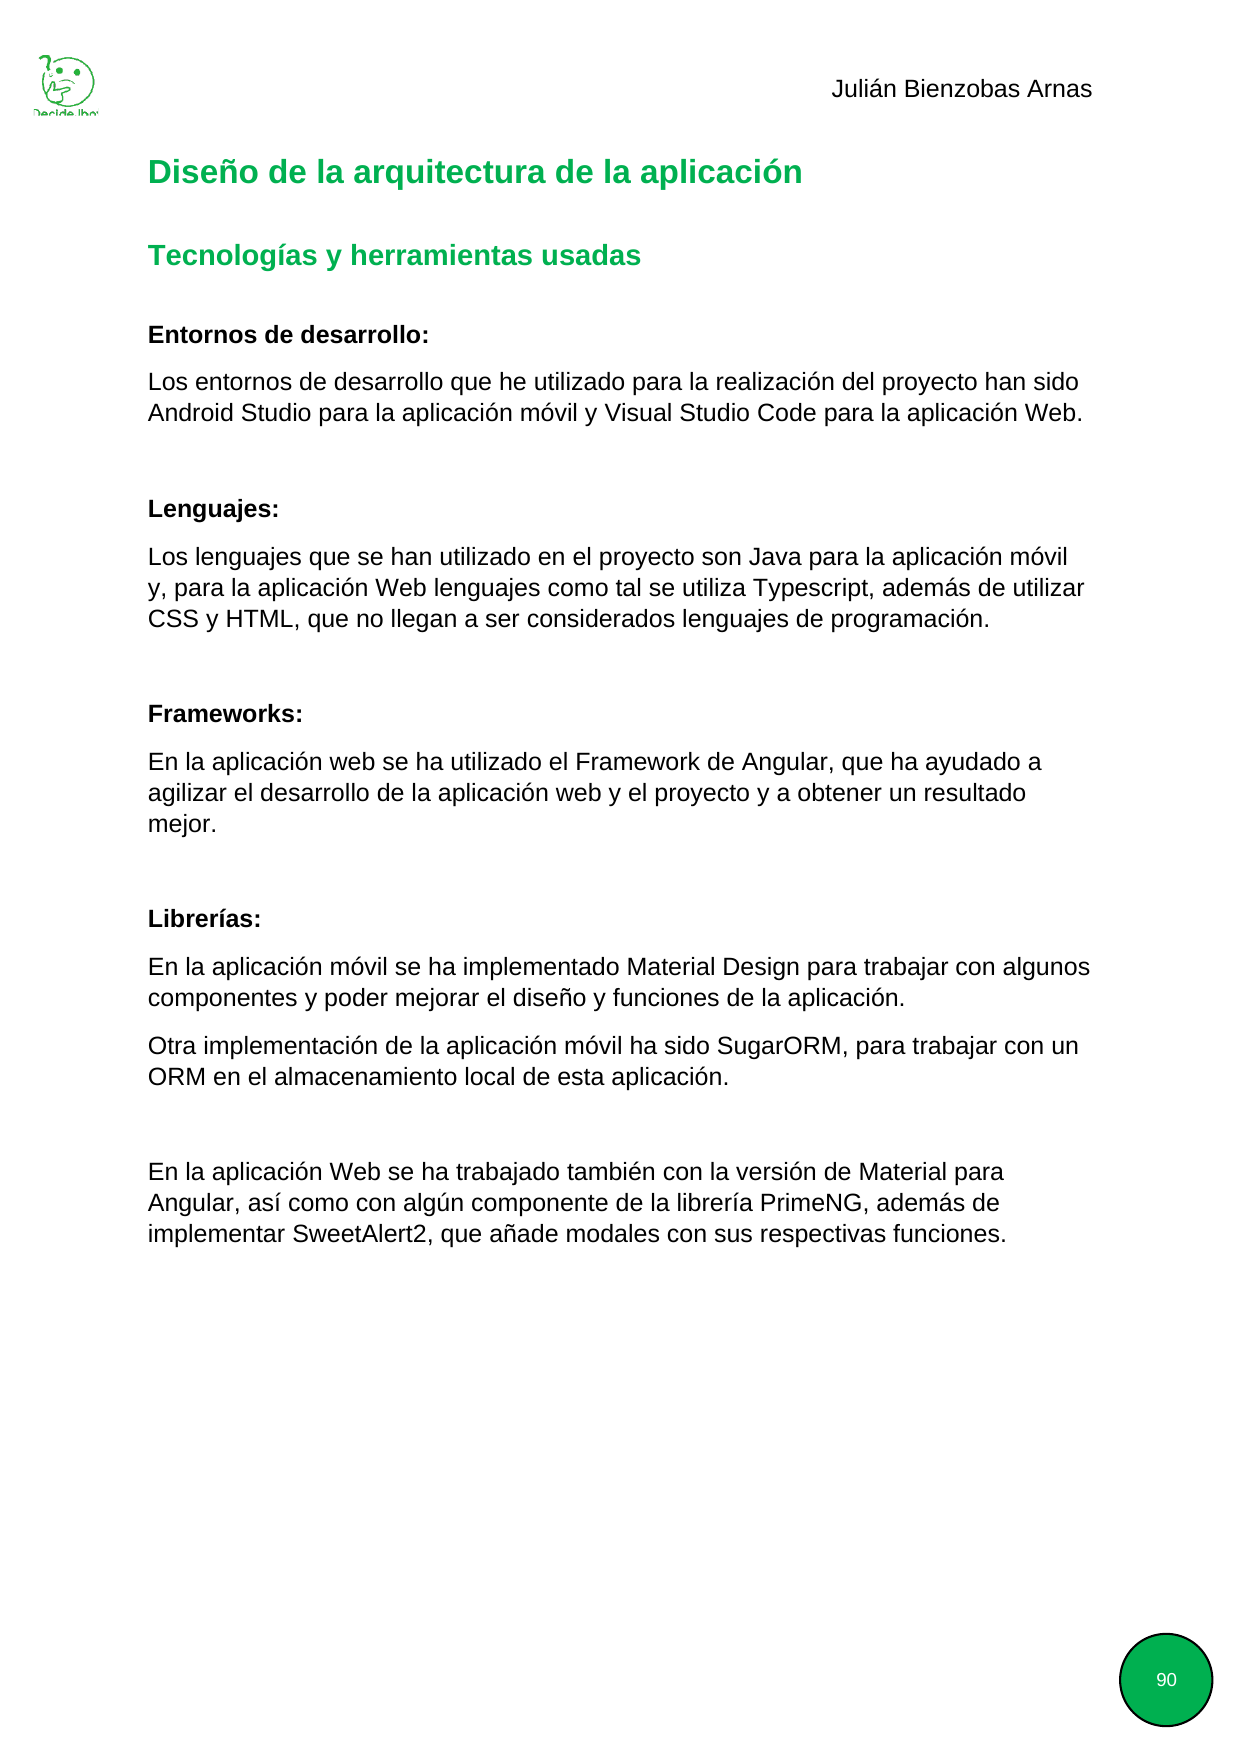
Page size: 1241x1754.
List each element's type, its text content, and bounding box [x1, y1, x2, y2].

text Librerías: [148, 904, 1092, 933]
text Los lenguajes que se han utilizado en el proyecto son Java para la aplicación móvil y, para la aplicación Web lenguajes como tal se utiliza Typescript, además de utilizar CSS y HTML, que no llegan a ser considerados lenguajes de programación. [148, 542, 1092, 632]
text Frameworks: [148, 699, 1092, 728]
text En la aplicación web se ha utilizado el Framework de Angular, que ha ayudado a agilizar el desarrollo de la aplicación web y el proyecto y a obtener un resultado mejor. [148, 747, 1092, 838]
subtitle Tecnologías y herramientas usadas [148, 238, 1092, 272]
text En la aplicación Web se ha trabajado también con la versión de Material para Angular, así como con algún componente de la librería PrimeNG, además de implementar SweetAlert2, que añade modales con sus respectivas funciones. [148, 1157, 1092, 1248]
text Entornos de desarrollo: [148, 320, 1092, 348]
subtitle Diseño de la arquitectura de la aplicación [148, 152, 1092, 190]
text Lenguajes: [148, 494, 1092, 523]
text En la aplicación móvil se ha implementado Material Design para trabajar con algunos componentes y poder mejorar el diseño y funciones de la aplicación. [148, 952, 1092, 1012]
text Los entornos de desarrollo que he utilizado para la realización del proyecto han sido Android Studio para la aplicación móvil y Visual Studio Code para la aplicación Web. [148, 367, 1092, 427]
text Otra implementación de la aplicación móvil ha sido SugarORM, para trabajar con un ORM en el almacenamiento local de esta aplicación. [148, 1031, 1092, 1091]
picture [32, 55, 99, 114]
